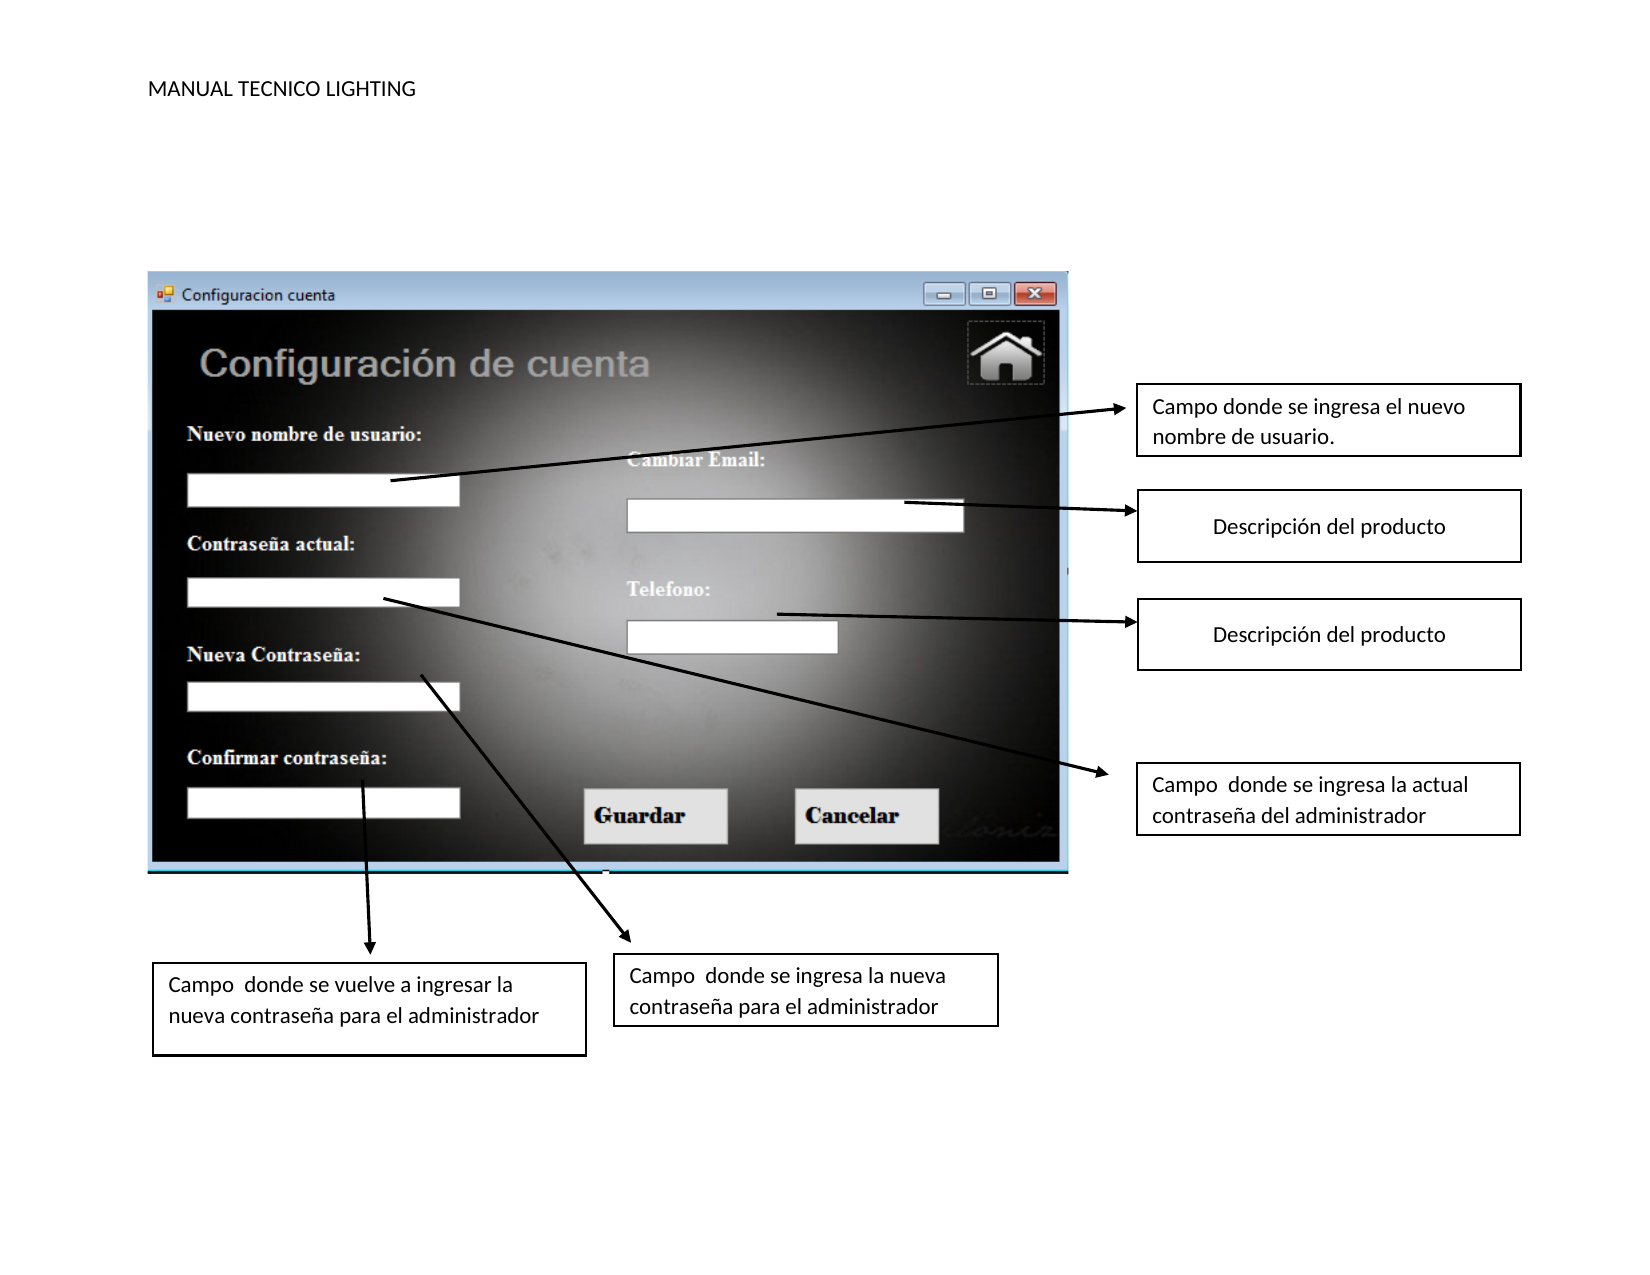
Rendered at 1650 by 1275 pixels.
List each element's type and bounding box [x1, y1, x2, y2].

picture [147, 271, 1069, 874]
